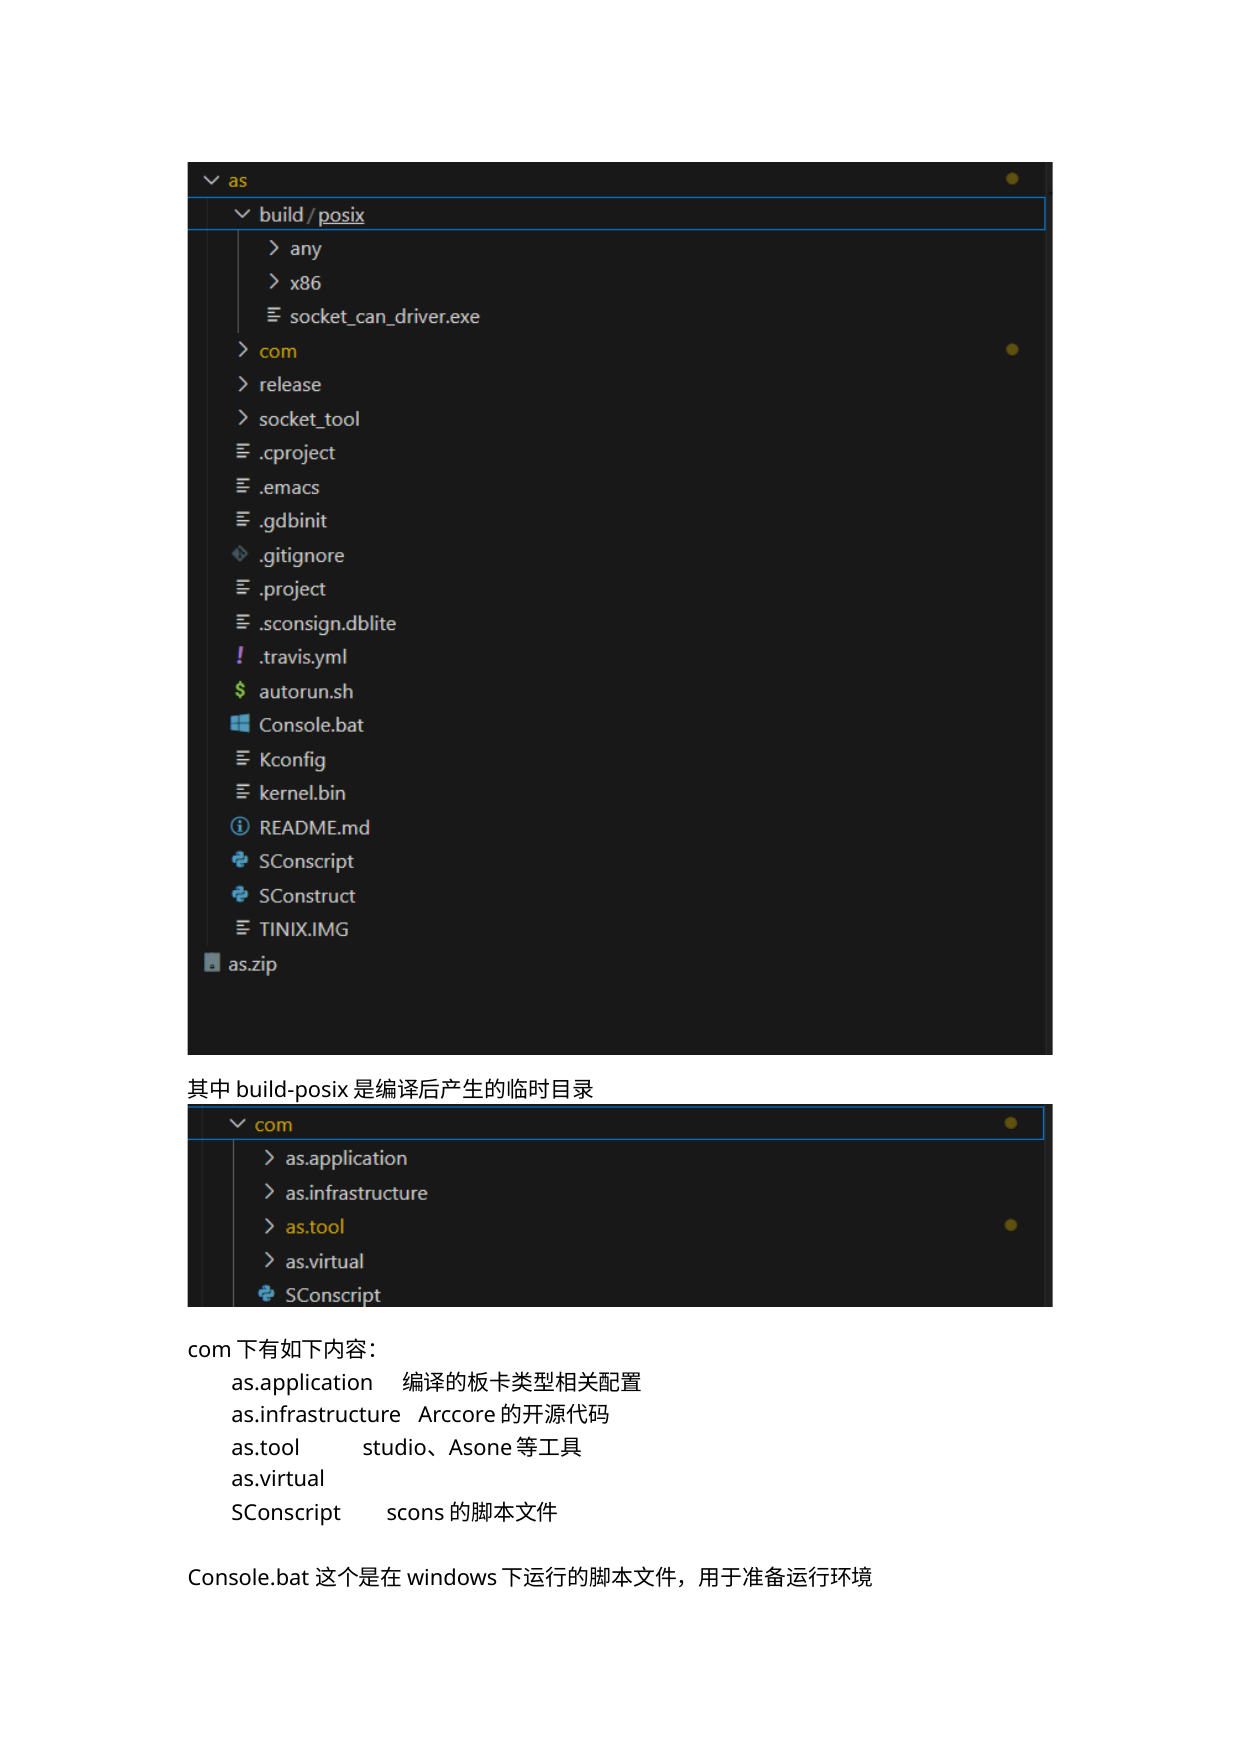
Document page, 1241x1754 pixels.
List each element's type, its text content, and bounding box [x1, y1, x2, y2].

text SConscript scons的脚本文件 [187, 1494, 1053, 1527]
text com下有如下内容： [187, 1332, 1053, 1364]
text Console.bat 这个是在windows下运行的脚本文件，用于准备运行环境 [187, 1559, 1053, 1592]
picture [187, 1104, 1053, 1307]
text as.infrastructure Arccore的开源代码 [187, 1397, 1053, 1429]
picture [187, 162, 1053, 1055]
text as.application 编译的板卡类型相关配置 [187, 1364, 1053, 1397]
text as.tool studio、Asone等工具 [187, 1429, 1053, 1462]
text 其中build-posix是编译后产生的临时目录 [187, 1072, 1053, 1104]
text as.virtual [187, 1462, 1053, 1494]
